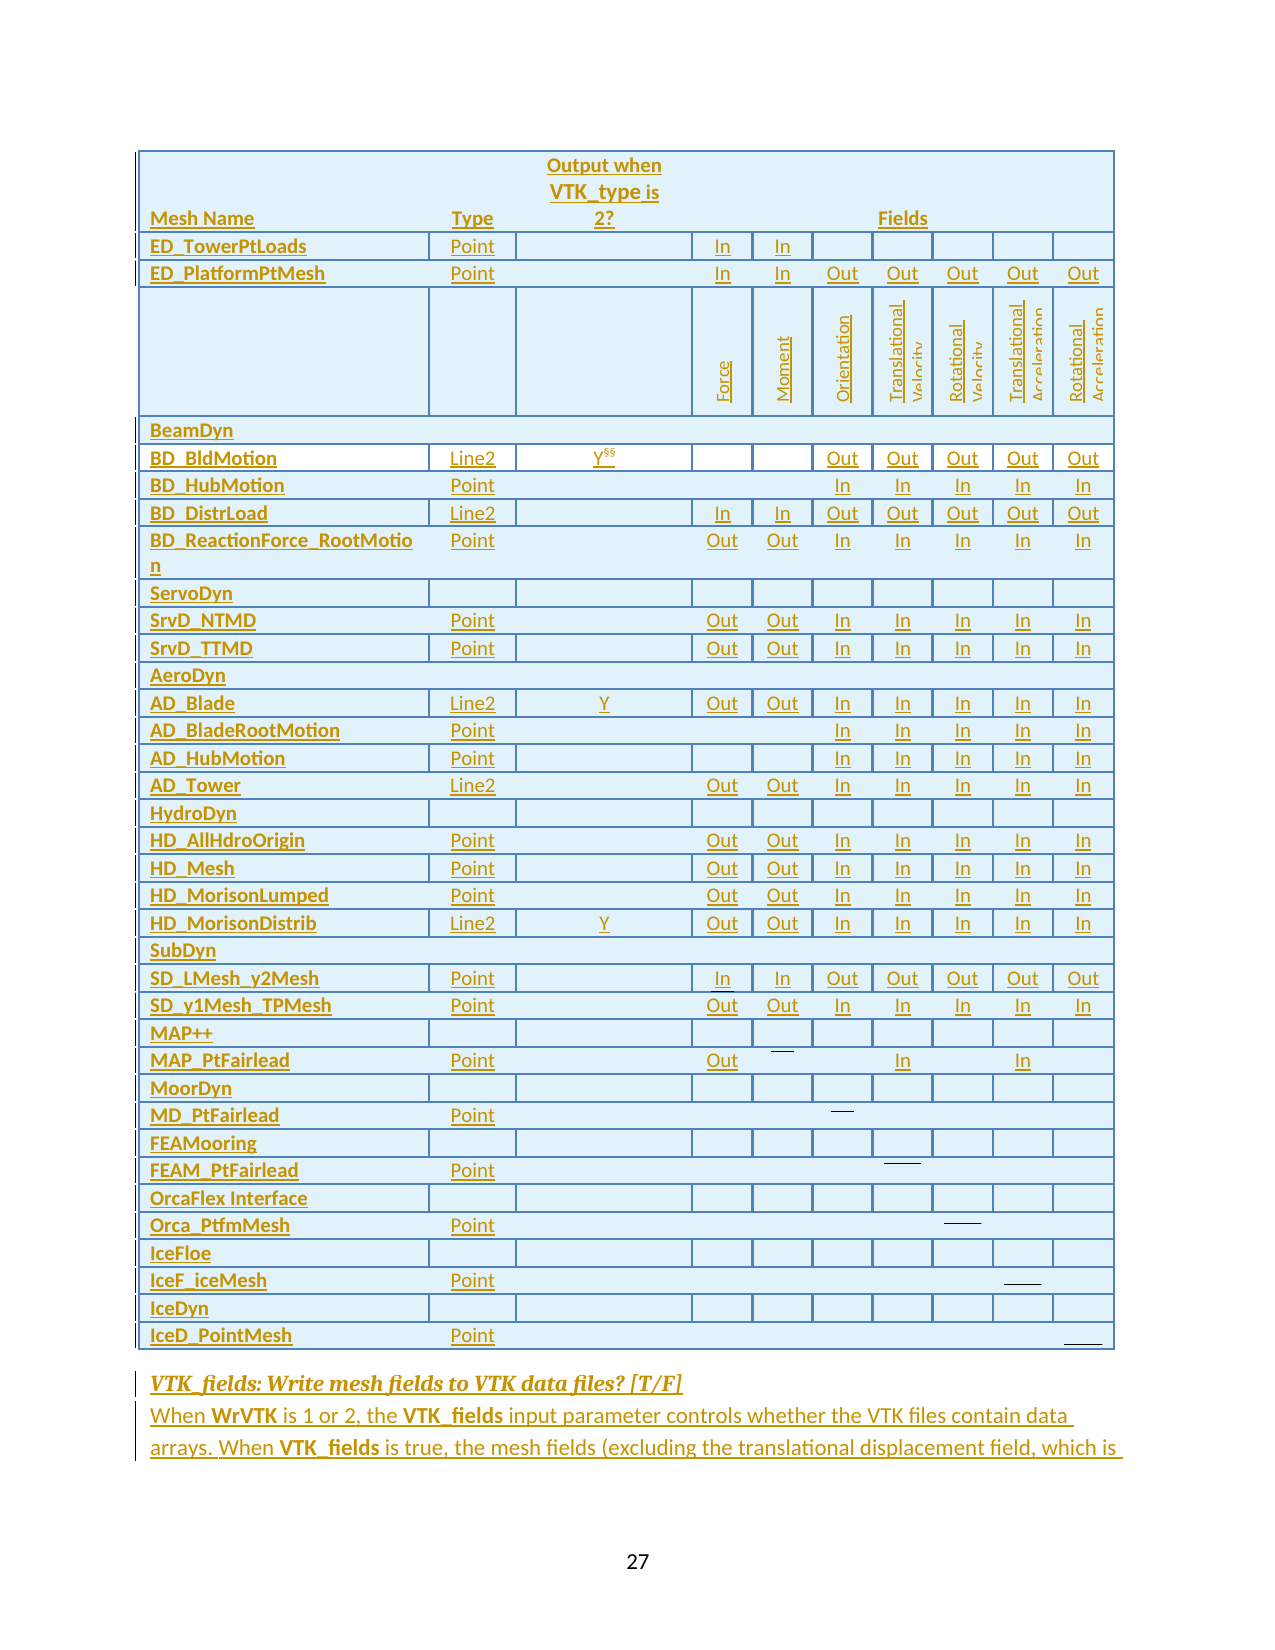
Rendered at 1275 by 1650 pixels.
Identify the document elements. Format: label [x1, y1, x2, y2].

table_cell [430, 445, 515, 470]
table_cell [754, 445, 811, 470]
table_cell [814, 445, 871, 470]
table_cell [1054, 445, 1113, 470]
table_cell [994, 445, 1052, 470]
table_cell [140, 445, 428, 470]
table_cell [517, 445, 691, 470]
table_cell [934, 445, 992, 470]
table_cell [693, 445, 751, 470]
table_cell [874, 445, 931, 470]
